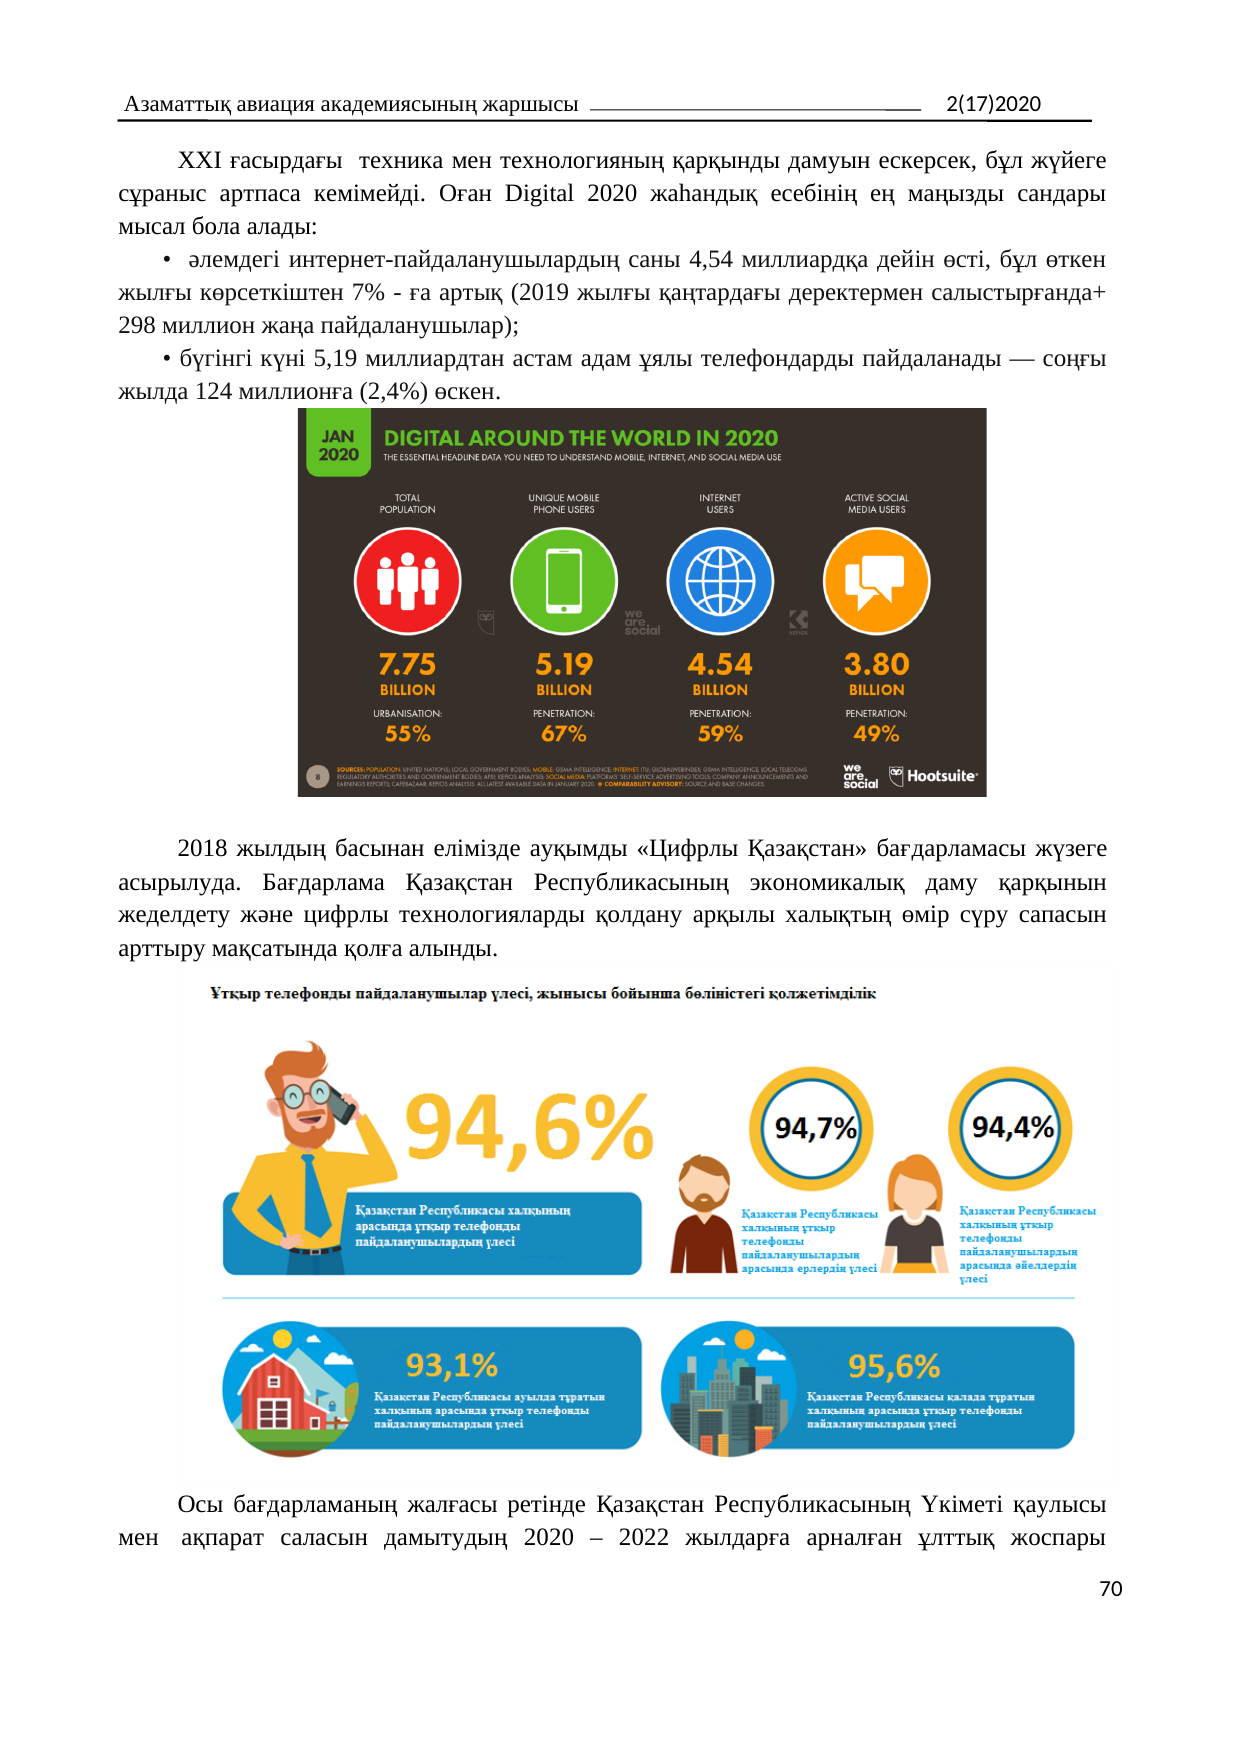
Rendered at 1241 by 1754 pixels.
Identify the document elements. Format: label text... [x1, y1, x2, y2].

text 2018 жылдың басынан елімізде ауқымды «Цифрлы Қазақстан» бағдарламасы жүзеге асырылуда. Бағдарлама Қазақстан Республикасының экономикалық даму қарқынын жеделдету және цифрлы технологияларды қолдану арқылы халықтың өмір сүру сапасын арттыру мақсатында қолға алынды. [118, 833, 1107, 961]
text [118, 1489, 1107, 1551]
text ХХІ ғасырдағы техника мен технологияның қарқынды дамуын ескерсек, бұл жүйеге сұраныс артпаса кемімейді. Оған Digital 2020 жаһандық есебінің ең маңызды сандары мысал бола алады: [118, 145, 1107, 239]
text • бүгінгі күні 5,19 миллиардтан астам адам ұялы телефондарды пайдаланады — соңғы жылда 124 миллионға (2,4%) өскен. [118, 343, 1107, 404]
picture [297, 408, 987, 797]
picture [177, 965, 1116, 1485]
text • әлемдегі интернет-пайдаланушылардың саны 4,54 миллиардқа дейін өсті, бұл өткен жылғы көрсеткіштен 7% - ға артық (2019 жылғы қаңтардағы деректермен салыстырғанда+ 298 миллион жаңа пайдаланушылар); [118, 244, 1107, 338]
